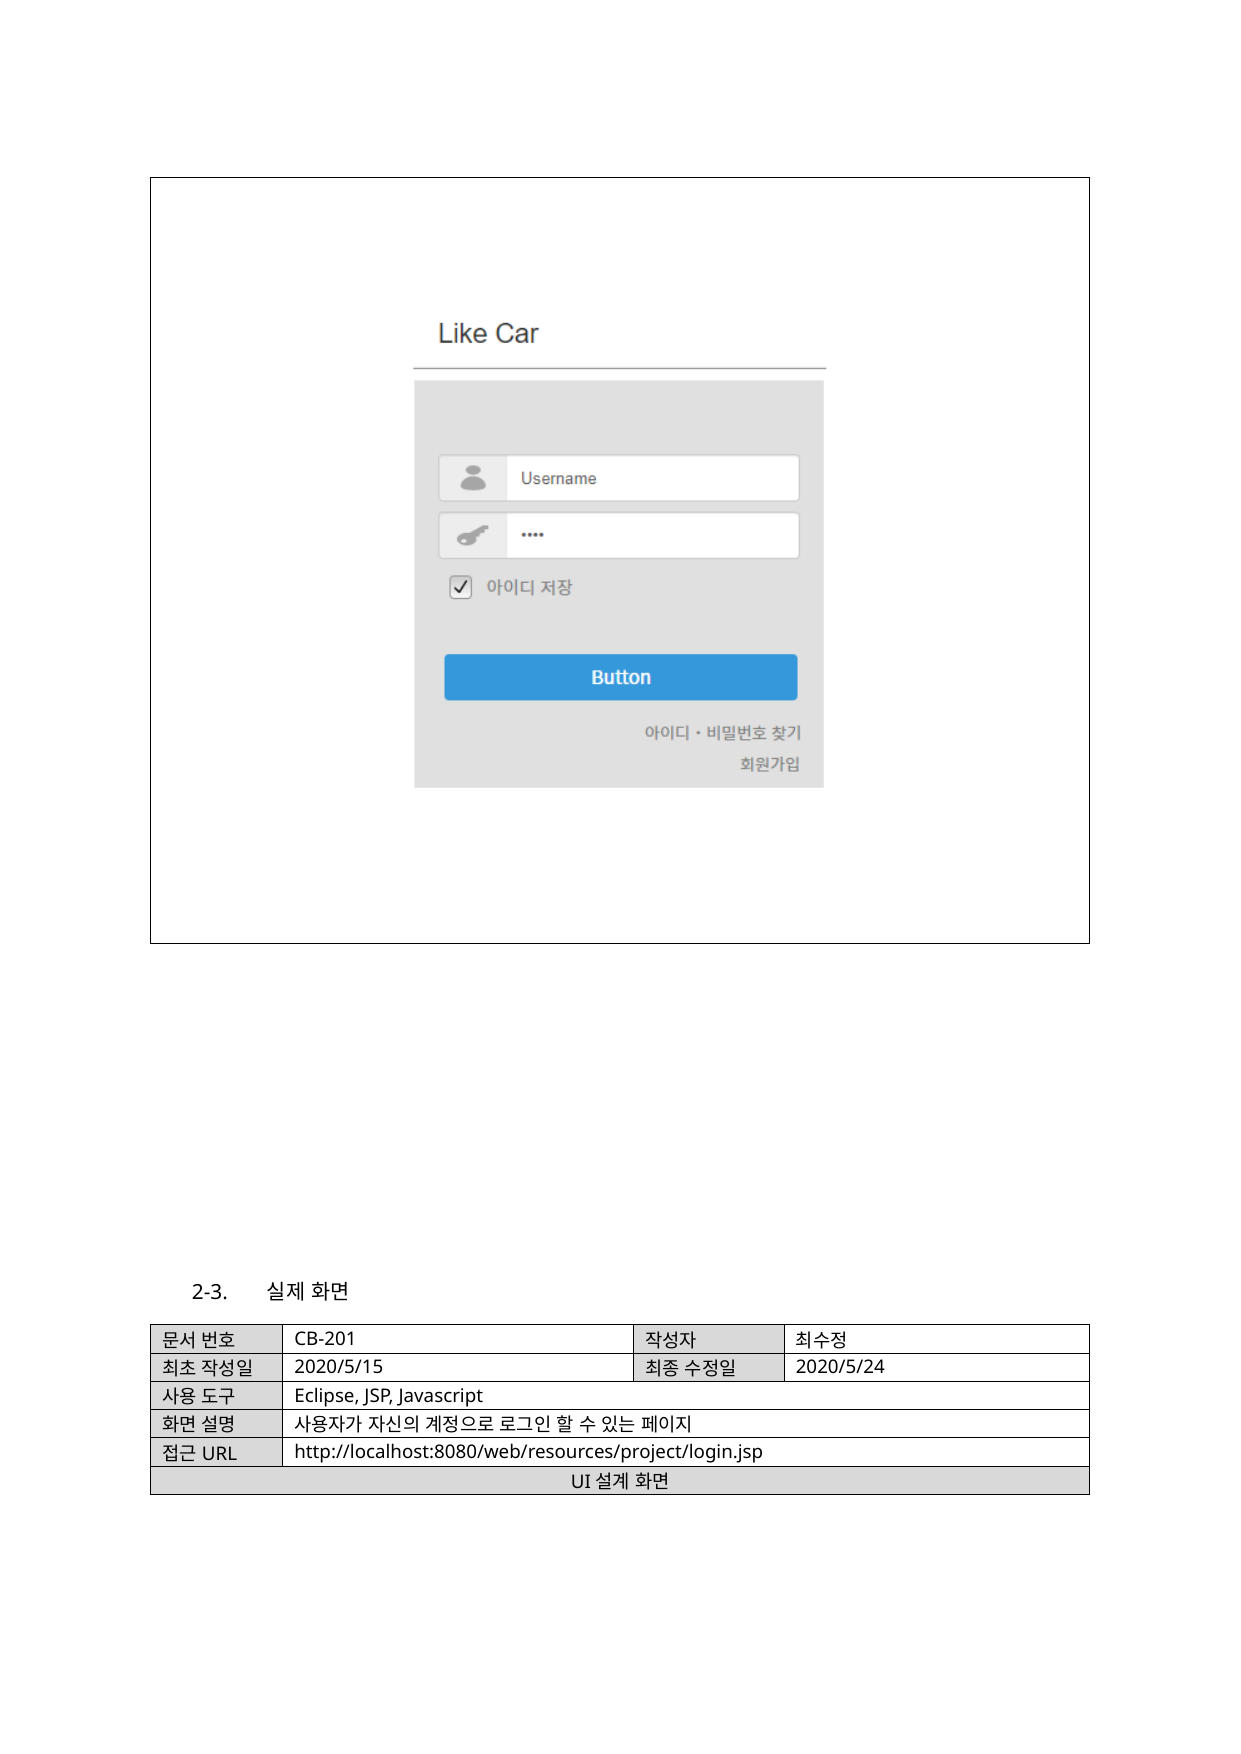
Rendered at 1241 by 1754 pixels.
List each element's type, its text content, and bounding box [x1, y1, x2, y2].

picture [387, 303, 854, 818]
table_cell 2020/5/24 [785, 1354, 1089, 1381]
table_header 문서 번호 [151, 1325, 282, 1353]
table_cell 사용 도구 [151, 1382, 282, 1409]
table_header 작성자 [634, 1325, 784, 1353]
table_cell http://localhost:8080/web/resources/project/login.jsp [283, 1438, 1089, 1466]
table_cell 2020/5/15 [283, 1354, 633, 1381]
table_cell 최종 수정일 [634, 1354, 784, 1381]
list 실제 화면 [192, 1275, 1090, 1305]
table_cell 화면 설명 [151, 1410, 282, 1437]
table_header CB-201 [283, 1325, 633, 1353]
table_cell UI 설계 화면 [151, 1467, 1089, 1494]
table_cell 사용자가 자신의 계정으로 로그인 할 수 있는 페이지 [283, 1410, 1089, 1437]
table_cell 최초 작성일 [151, 1354, 282, 1381]
table_cell [151, 178, 1089, 943]
table_cell 접근 URL [151, 1438, 282, 1466]
table_cell Eclipse, JSP, Javascript [283, 1382, 1089, 1409]
table_header 최수정 [785, 1325, 1089, 1353]
